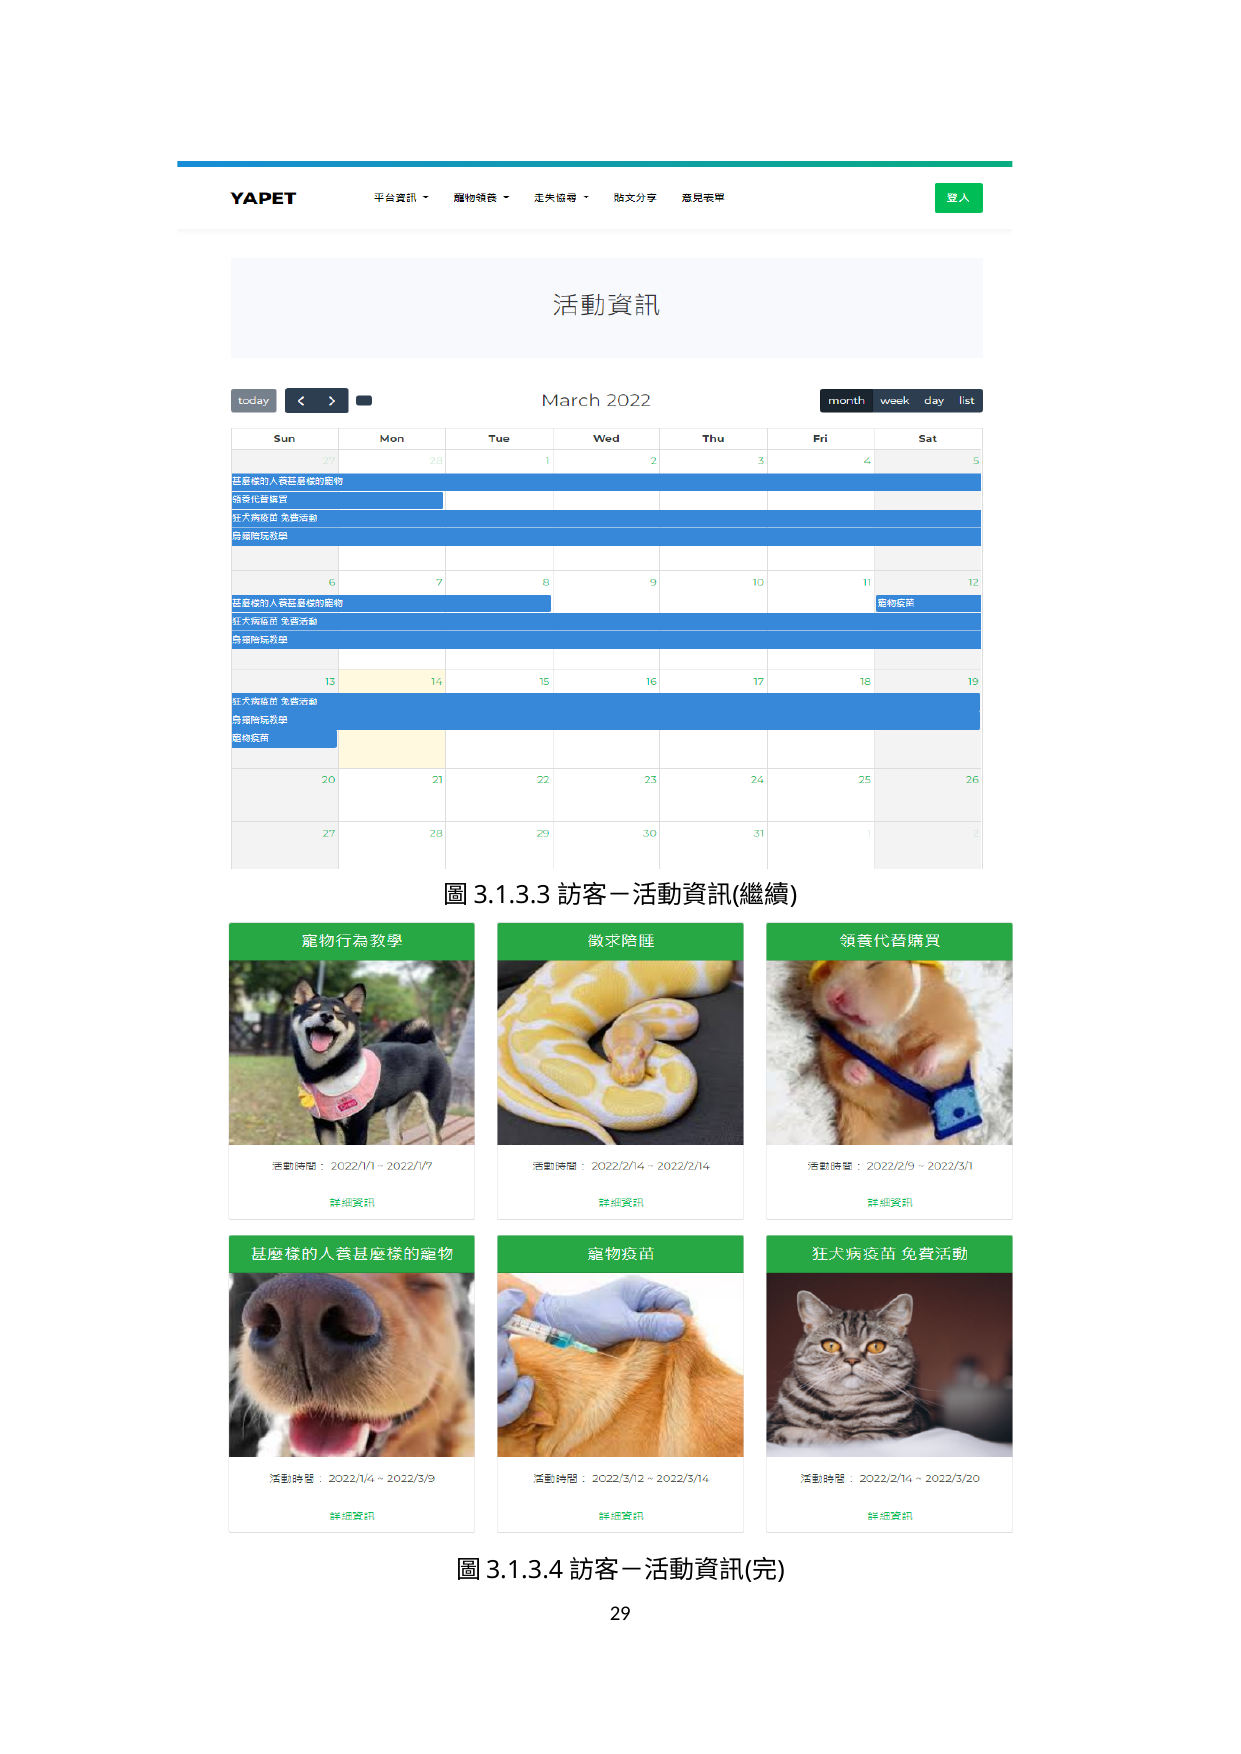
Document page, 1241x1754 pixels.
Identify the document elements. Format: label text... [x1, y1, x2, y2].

text 圖3.1.3.4 訪客－活動資訊(完) [177, 1549, 1063, 1586]
picture [205, 911, 1036, 1543]
picture [177, 161, 1013, 869]
